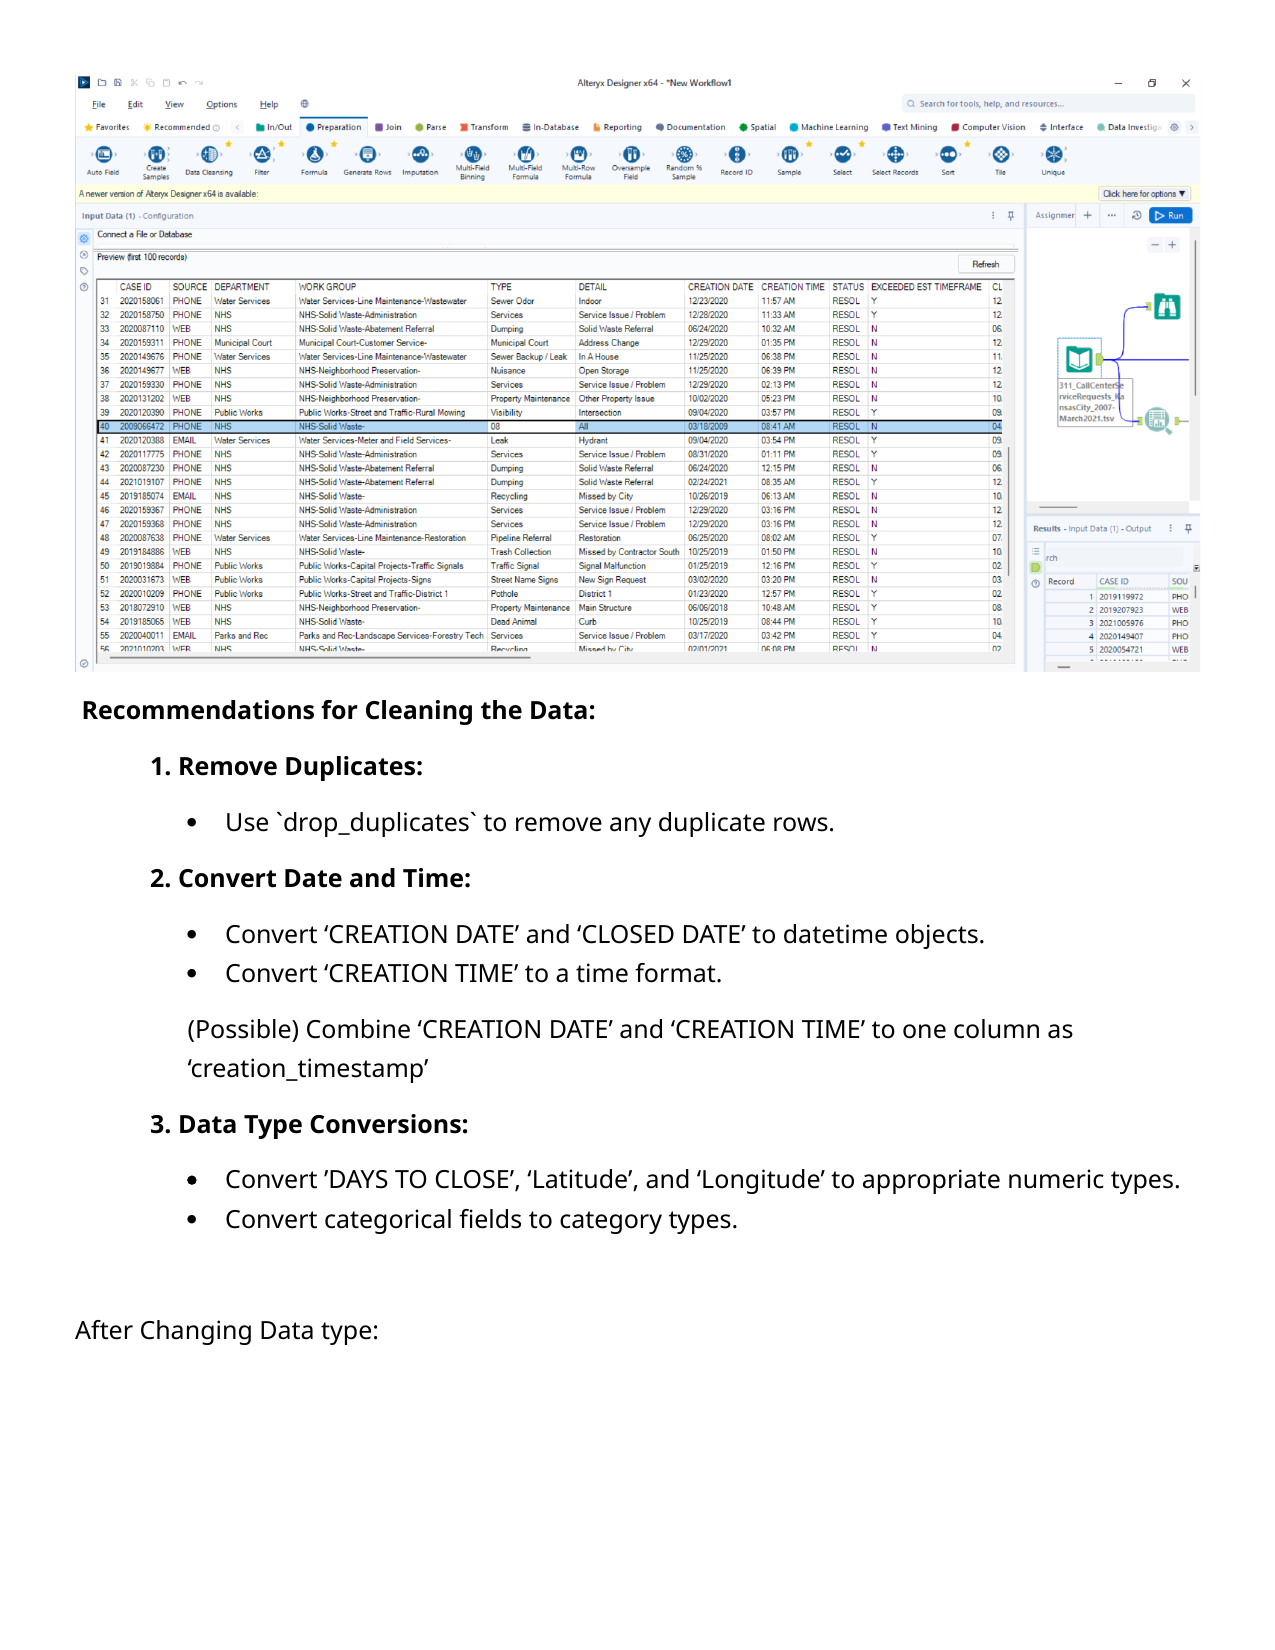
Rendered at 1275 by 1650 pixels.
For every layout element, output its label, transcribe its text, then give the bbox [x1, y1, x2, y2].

list Convert ‘CREATION DATE’ and ‘CLOSED DATE’ to datetime objects. [187, 916, 1200, 950]
text After Changing Data type: [75, 1313, 1200, 1347]
text (Possible) Combine ‘CREATION DATE’ and ‘CREATION TIME’ to one column as ‘creation_timestamp’ [187, 1011, 1200, 1084]
text Recommendations for Cleaning the Data: [75, 693, 1200, 727]
list Convert ‘CREATION TIME’ to a time format. [187, 956, 1200, 989]
text 1. Remove Duplicates: [150, 749, 1200, 783]
text 3. Data Type Conversions: [150, 1106, 1200, 1140]
text 2. Convert Date and Time: [150, 861, 1200, 894]
picture [75, 75, 1200, 672]
list Convert ’DAYS TO CLOSE’, ‘Latitude’, and ‘Longitude’ to appropriate numeric types. [187, 1162, 1200, 1196]
list Convert categorical fields to category types. [187, 1201, 1200, 1235]
list Use `drop_duplicates` to remove any duplicate rows. [187, 805, 1200, 839]
